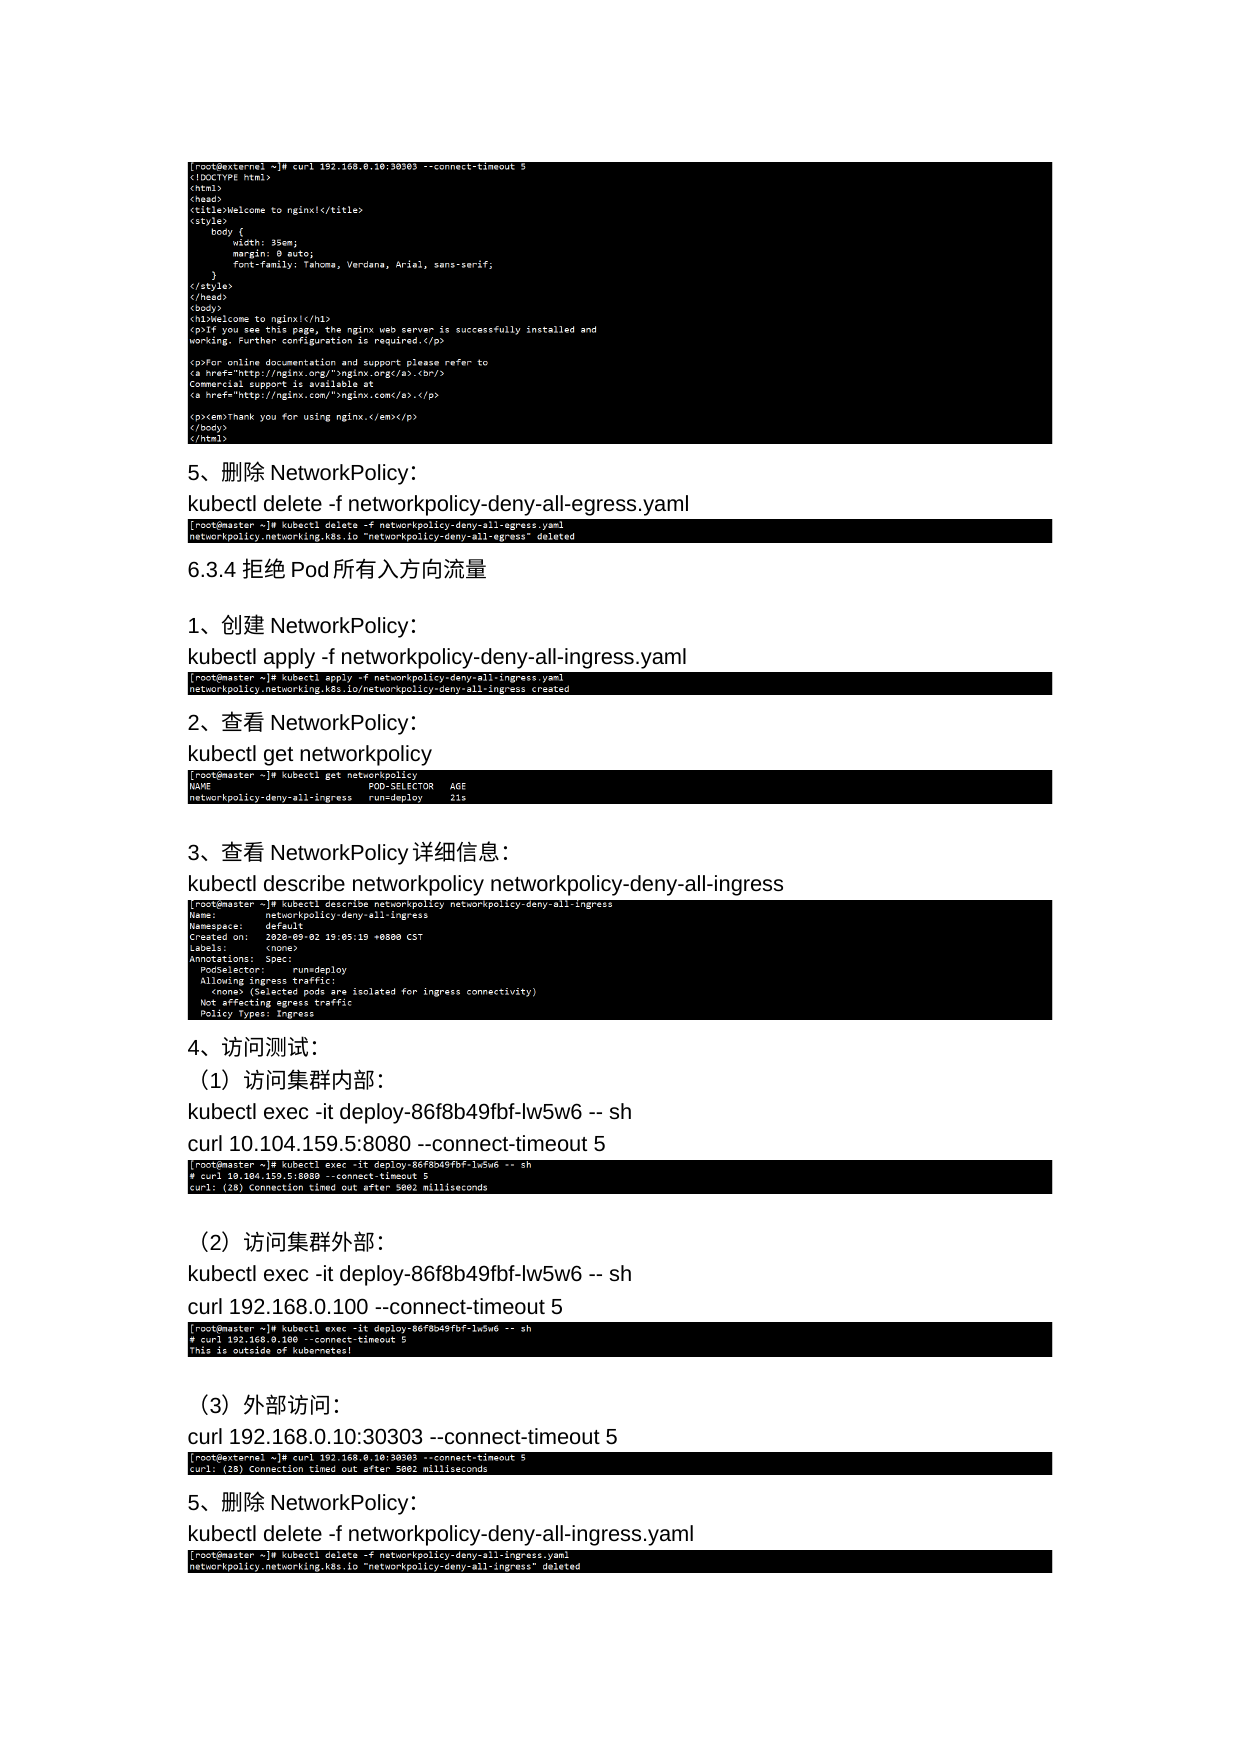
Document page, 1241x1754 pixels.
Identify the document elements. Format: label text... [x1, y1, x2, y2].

text （1）访问集群内部： [187, 1062, 1053, 1095]
text 5、删除NetworkPolicy： [187, 1485, 1053, 1517]
picture [187, 770, 1053, 804]
text kubectl exec -it deploy-86f8b49fbf-lw5w6 -- sh [187, 1095, 1053, 1127]
picture [187, 672, 1053, 695]
text （3）外部访问： [187, 1387, 1053, 1420]
text 4、访问测试： [187, 1030, 1053, 1062]
subtitle 6.3.4 拒绝Pod所有入方向流量 [187, 552, 1053, 584]
text 5、删除NetworkPolicy： [187, 454, 1053, 487]
text kubectl exec -it deploy-86f8b49fbf-lw5w6 -- sh [187, 1257, 1053, 1290]
text kubectl get networkpolicy [187, 737, 1053, 770]
text 1、创建NetworkPolicy： [187, 607, 1053, 640]
picture [187, 162, 1053, 444]
text curl 10.104.159.5:8080 --connect-timeout 5 [187, 1127, 1053, 1160]
picture [187, 1452, 1053, 1475]
picture [187, 1550, 1053, 1573]
text 3、查看NetworkPolicy详细信息： [187, 835, 1053, 867]
text curl 192.168.0.10:30303 --connect-timeout 5 [187, 1420, 1053, 1452]
text kubectl describe networkpolicy networkpolicy-deny-all-ingress [187, 867, 1053, 900]
text 2、查看NetworkPolicy： [187, 705, 1053, 737]
text kubectl delete -f networkpolicy-deny-all-ingress.yaml [187, 1517, 1053, 1550]
picture [187, 1160, 1053, 1194]
text kubectl delete -f networkpolicy-deny-all-egress.yaml [187, 487, 1053, 519]
text kubectl apply -f networkpolicy-deny-all-ingress.yaml [187, 640, 1053, 672]
text curl 192.168.0.100 --connect-timeout 5 [187, 1290, 1053, 1322]
picture [187, 900, 1053, 1020]
text （2）访问集群外部： [187, 1225, 1053, 1257]
picture [187, 1322, 1053, 1357]
picture [187, 519, 1053, 543]
